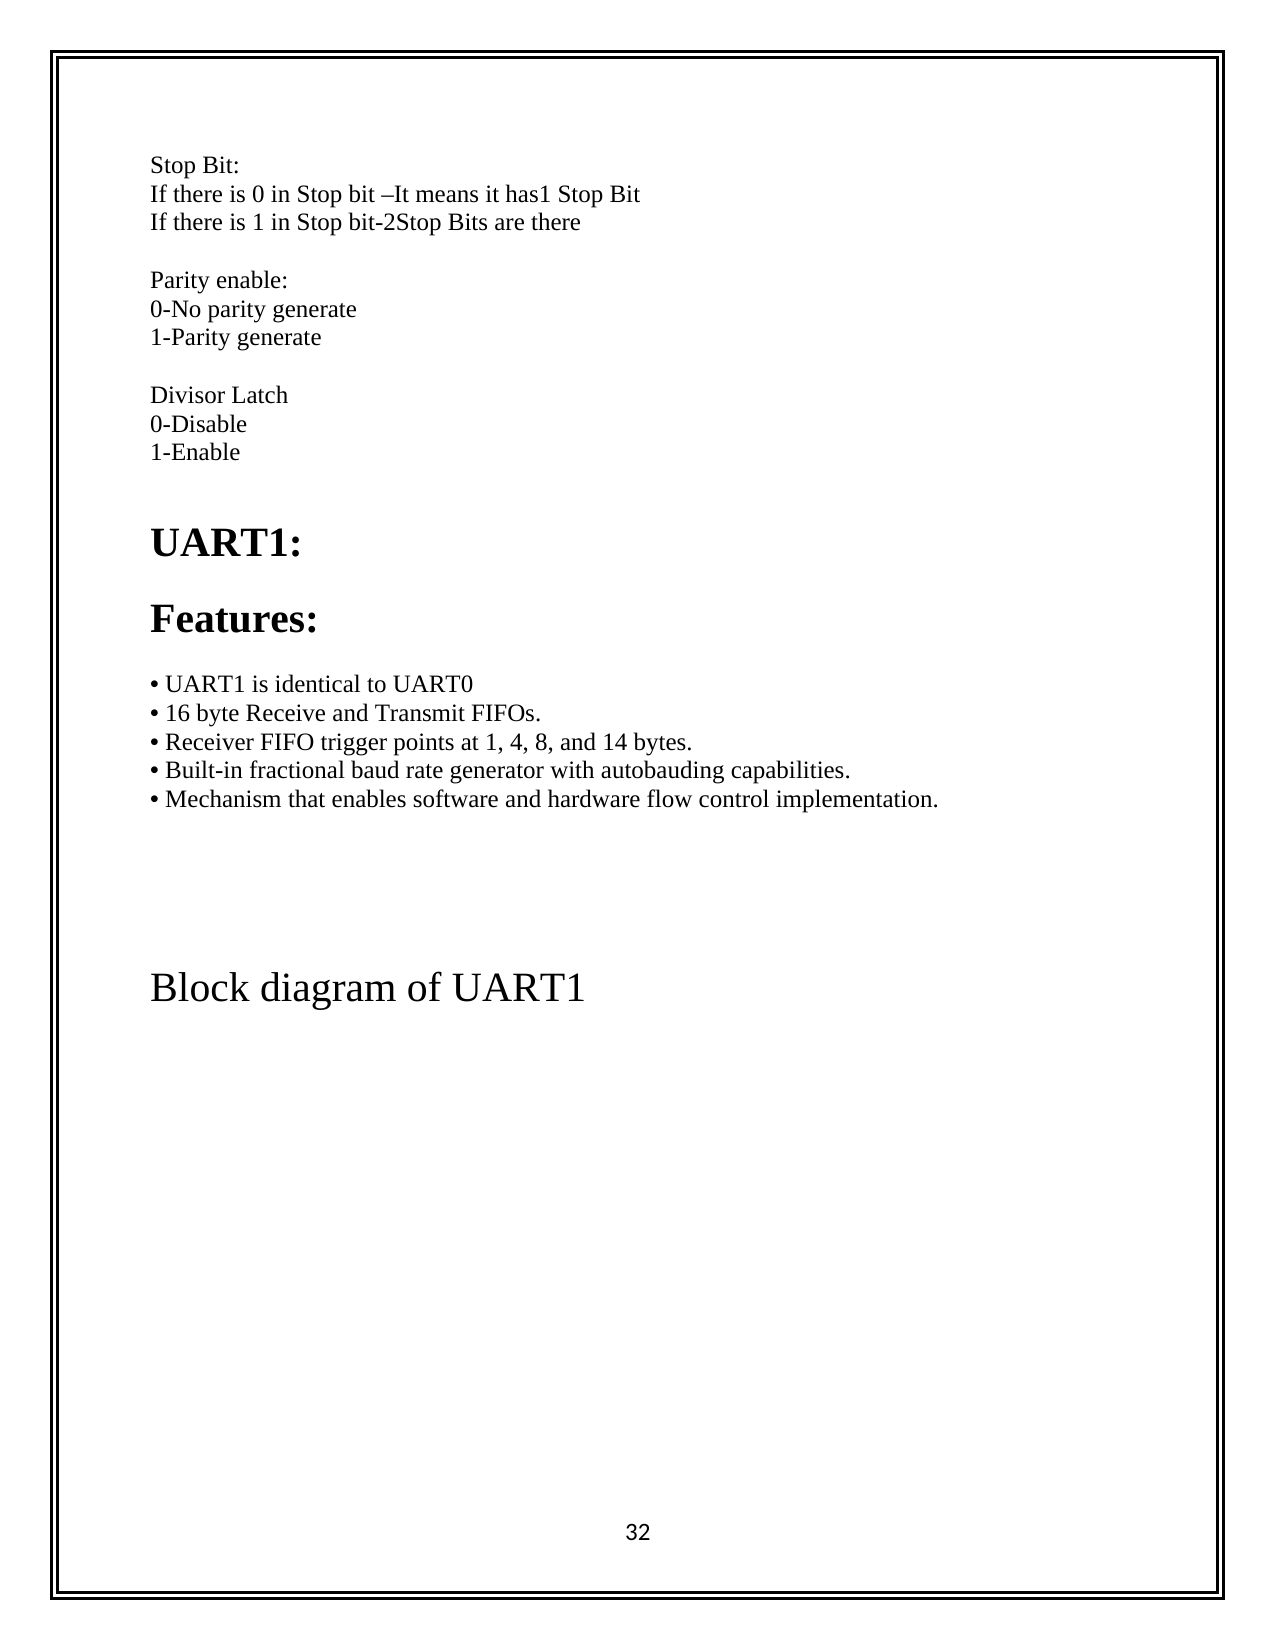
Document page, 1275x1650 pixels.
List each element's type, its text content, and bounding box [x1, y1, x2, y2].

text • UART1 is identical to UART0 [150, 669, 1125, 698]
text If there is 1 in Stop bit-2Stop Bits are there [150, 207, 1125, 236]
text Divisor Latch [150, 380, 1125, 409]
text • Built-in fractional baud rate generator with autobauding capabilities. [150, 755, 1125, 784]
text Parity enable: [150, 265, 1125, 294]
text 0-Disable [150, 409, 1125, 437]
text • 16 byte Receive and Transmit FIFOs. [150, 698, 1125, 727]
text 1-Enable [150, 437, 1125, 466]
text Block diagram of UART1 [150, 962, 1125, 1010]
text 1-Parity generate [150, 322, 1125, 351]
text • Receiver FIFO trigger points at 1, 4, 8, and 14 bytes. [150, 727, 1125, 755]
text 0-No parity generate [150, 294, 1125, 322]
text UART1: [150, 517, 1125, 565]
text Features: [150, 593, 1125, 641]
text • Mechanism that enables software and hardware flow control implementation. [150, 784, 1125, 813]
text Stop Bit: [150, 150, 1125, 179]
text If there is 0 in Stop bit –It means it has1 Stop Bit [150, 179, 1125, 207]
